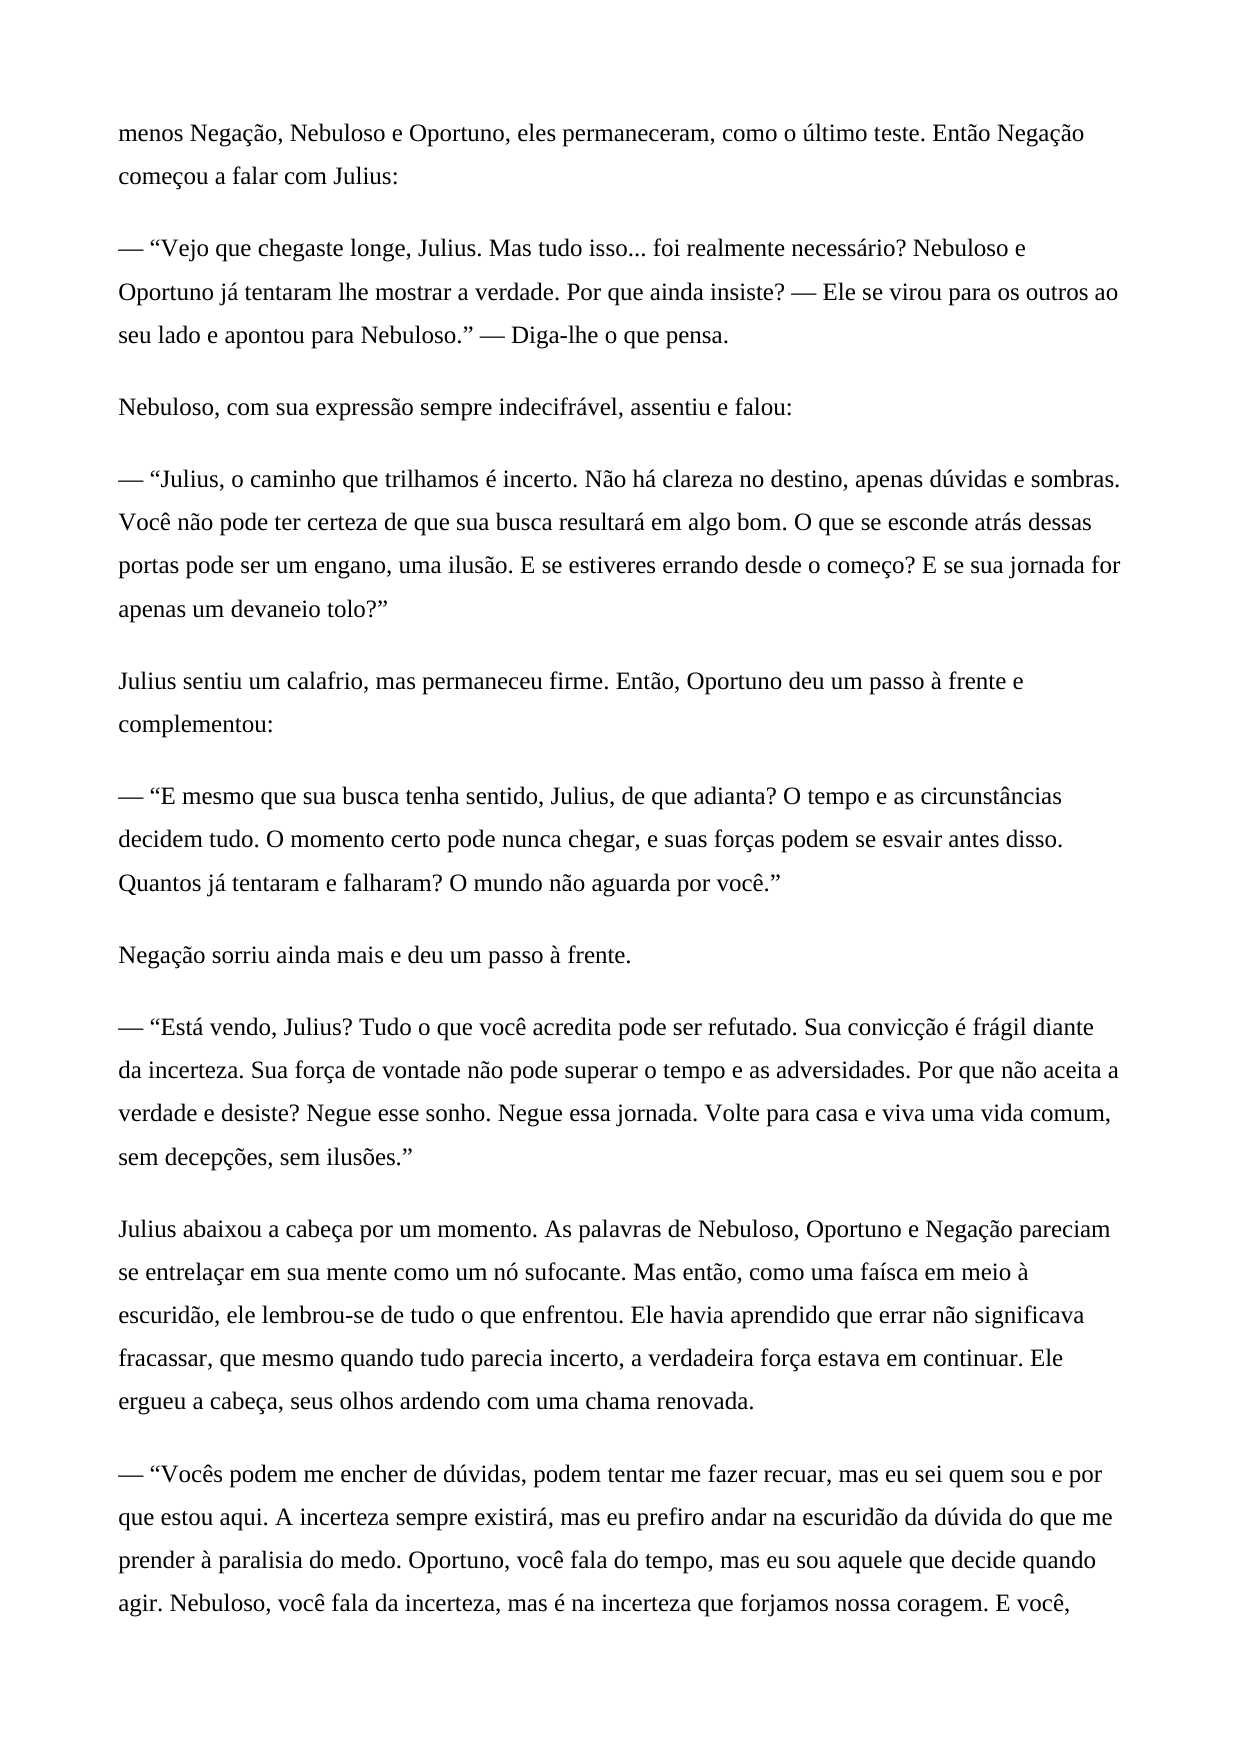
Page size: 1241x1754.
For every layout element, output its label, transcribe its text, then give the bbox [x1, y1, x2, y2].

text — “Julius, o caminho que trilhamos é incerto. Não há clareza no destino, apenas dúvidas e sombras. Você não pode ter certeza de que sua busca resultará em algo bom. O que se esconde atrás dessas portas pode ser um engano, uma ilusão. E se estiveres errando desde o começo? E se sua jornada for apenas um devaneio tolo?” [118, 464, 1122, 622]
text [118, 118, 1122, 190]
text — “Vejo que chegaste longe, Julius. Mas tudo isso... foi realmente necessário? Nebuloso e Oportuno já tentaram lhe mostrar a verdade. Por que ainda insiste? — Ele se virou para os outros ao seu lado e apontou para Nebuloso.” — Diga-lhe o que pensa. [118, 233, 1122, 348]
text Julius abaixou a cabeça por um momento. As palavras de Nebuloso, Oportuno e Negação pareciam se entrelaçar em sua mente como um nó sufocante. Mas então, como uma faísca em meio à escuridão, ele lembrou-se de tudo o que enfrentou. Ele havia aprendido que errar não significava fracassar, que mesmo quando tudo parecia incerto, a verdadeira força estava em continuar. Ele ergueu a cabeça, seus olhos ardendo com uma chama renovada. [118, 1214, 1122, 1415]
text — “E mesmo que sua busca tenha sentido, Julius, de que adianta? O tempo e as circunstâncias decidem tudo. O momento certo pode nunca chegar, e suas forças podem se esvair antes disso. Quantos já tentaram e falharam? O mundo não aguarda por você.” [118, 781, 1122, 896]
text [118, 1459, 1122, 1617]
text Negação sorriu ainda mais e deu um passo à frente. [118, 940, 1122, 969]
text Julius sentiu um calafrio, mas permaneceu firme. Então, Oportuno deu um passo à frente e complementou: [118, 666, 1122, 738]
text — “Está vendo, Julius? Tudo o que você acredita pode ser refutado. Sua convicção é frágil diante da incerteza. Sua força de vontade não pode superar o tempo e as adversidades. Por que não aceita a verdade e desiste? Negue esse sonho. Negue essa jornada. Volte para casa e viva uma vida comum, sem decepções, sem ilusões.” [118, 1012, 1122, 1170]
text Nebuloso, com sua expressão sempre indecifrável, assentiu e falou: [118, 392, 1122, 421]
